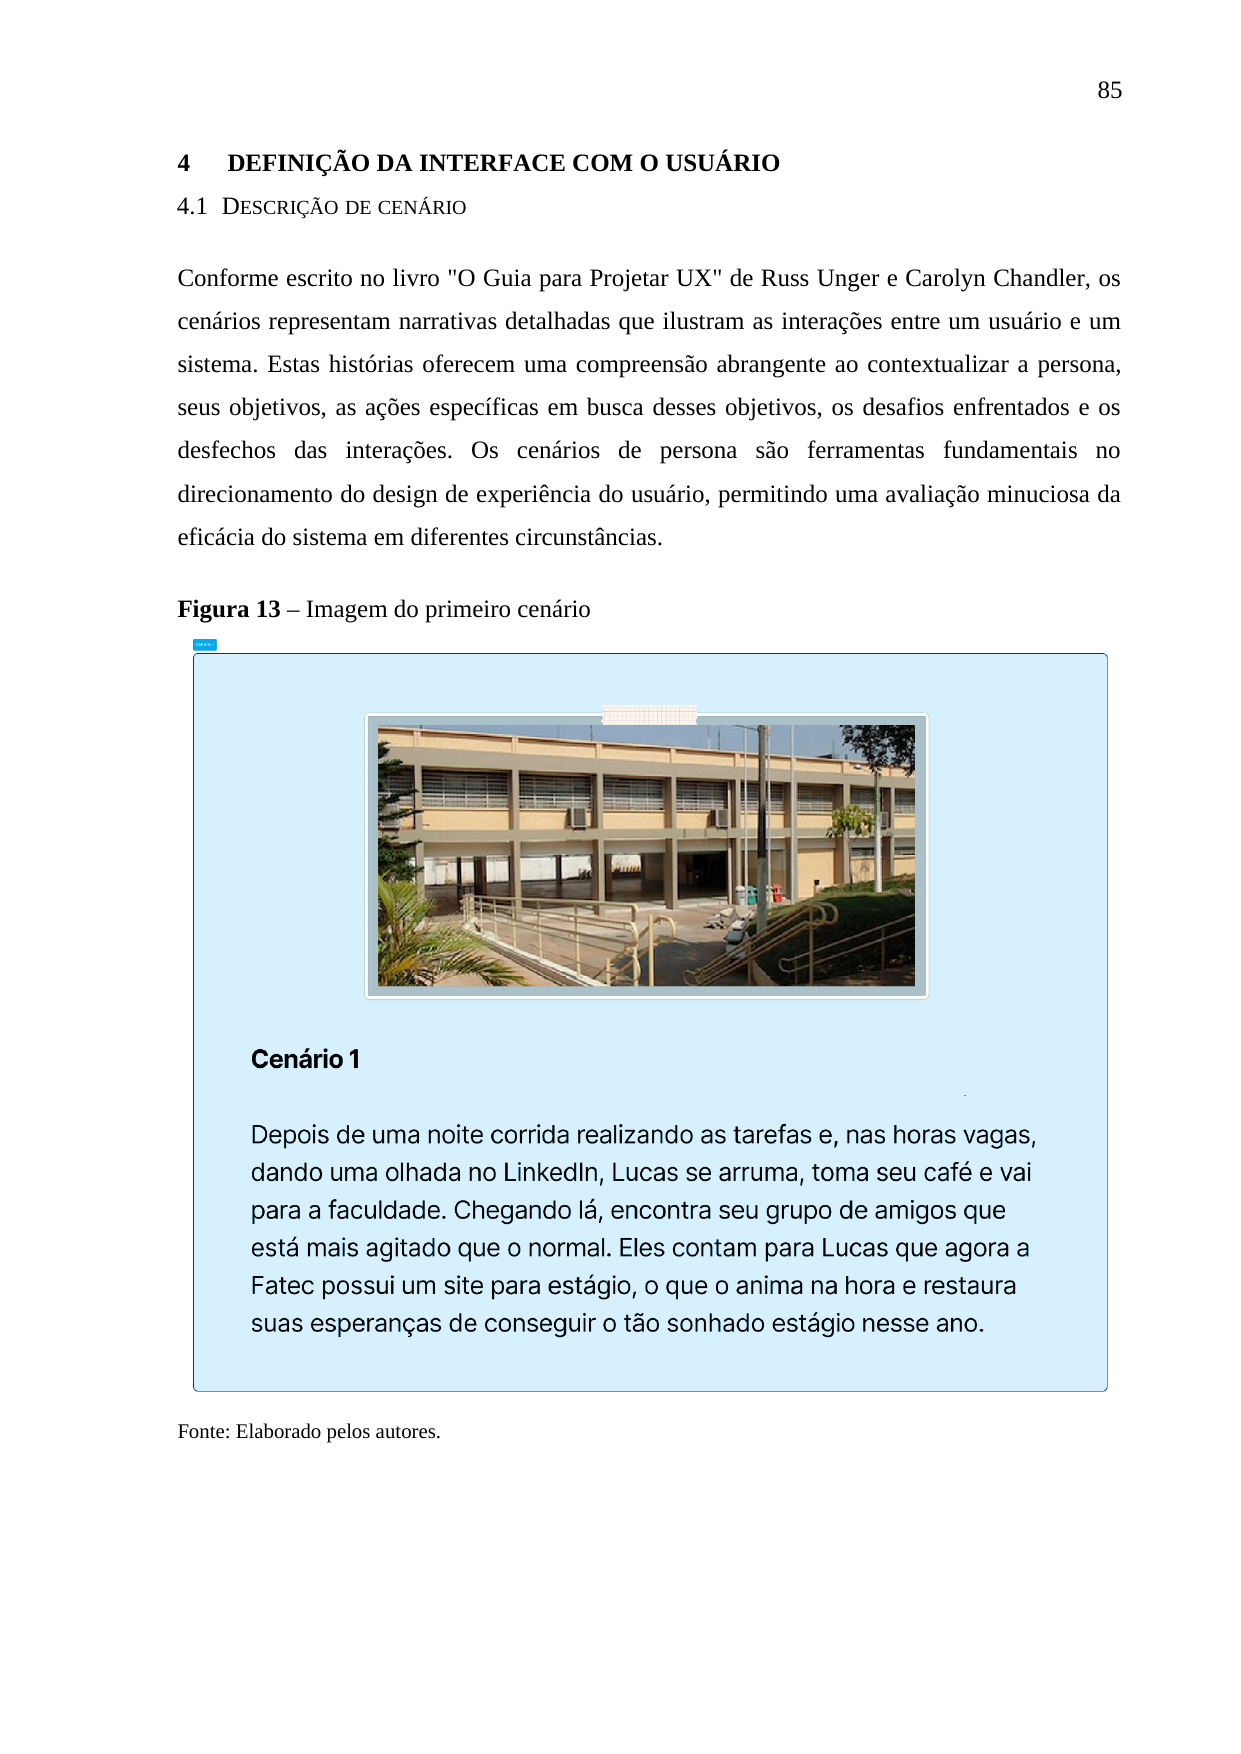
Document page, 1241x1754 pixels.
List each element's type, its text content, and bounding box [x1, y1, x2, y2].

subtitle DEFINIÇÃO DA INTERFACE COM O USUÁRIO [177, 148, 1122, 176]
picture [177, 637, 1123, 1407]
subtitle Descrição de cenário [177, 191, 1122, 219]
text Fonte: Elaborado pelos autores. [177, 1407, 1122, 1443]
text Figura 13 – Imagem do primeiro cenário [177, 594, 1122, 623]
text Conforme escrito no livro "O Guia para Projetar UX" de Russ Unger e Carolyn Chandler, os cenários representam narrativas detalhadas que ilustram as interações entre um usuário e um sistema. Estas histórias oferecem uma compreensão abrangente ao contextualizar a persona, seus objetivos, as ações específicas em busca desses objetivos, os desafios enfrentados e os desfechos das interações. Os cenários de persona são ferramentas fundamentais no direcionamento do design de experiência do usuário, permitindo uma avaliação minuciosa da eficácia do sistema em diferentes circunstâncias. [177, 263, 1122, 551]
